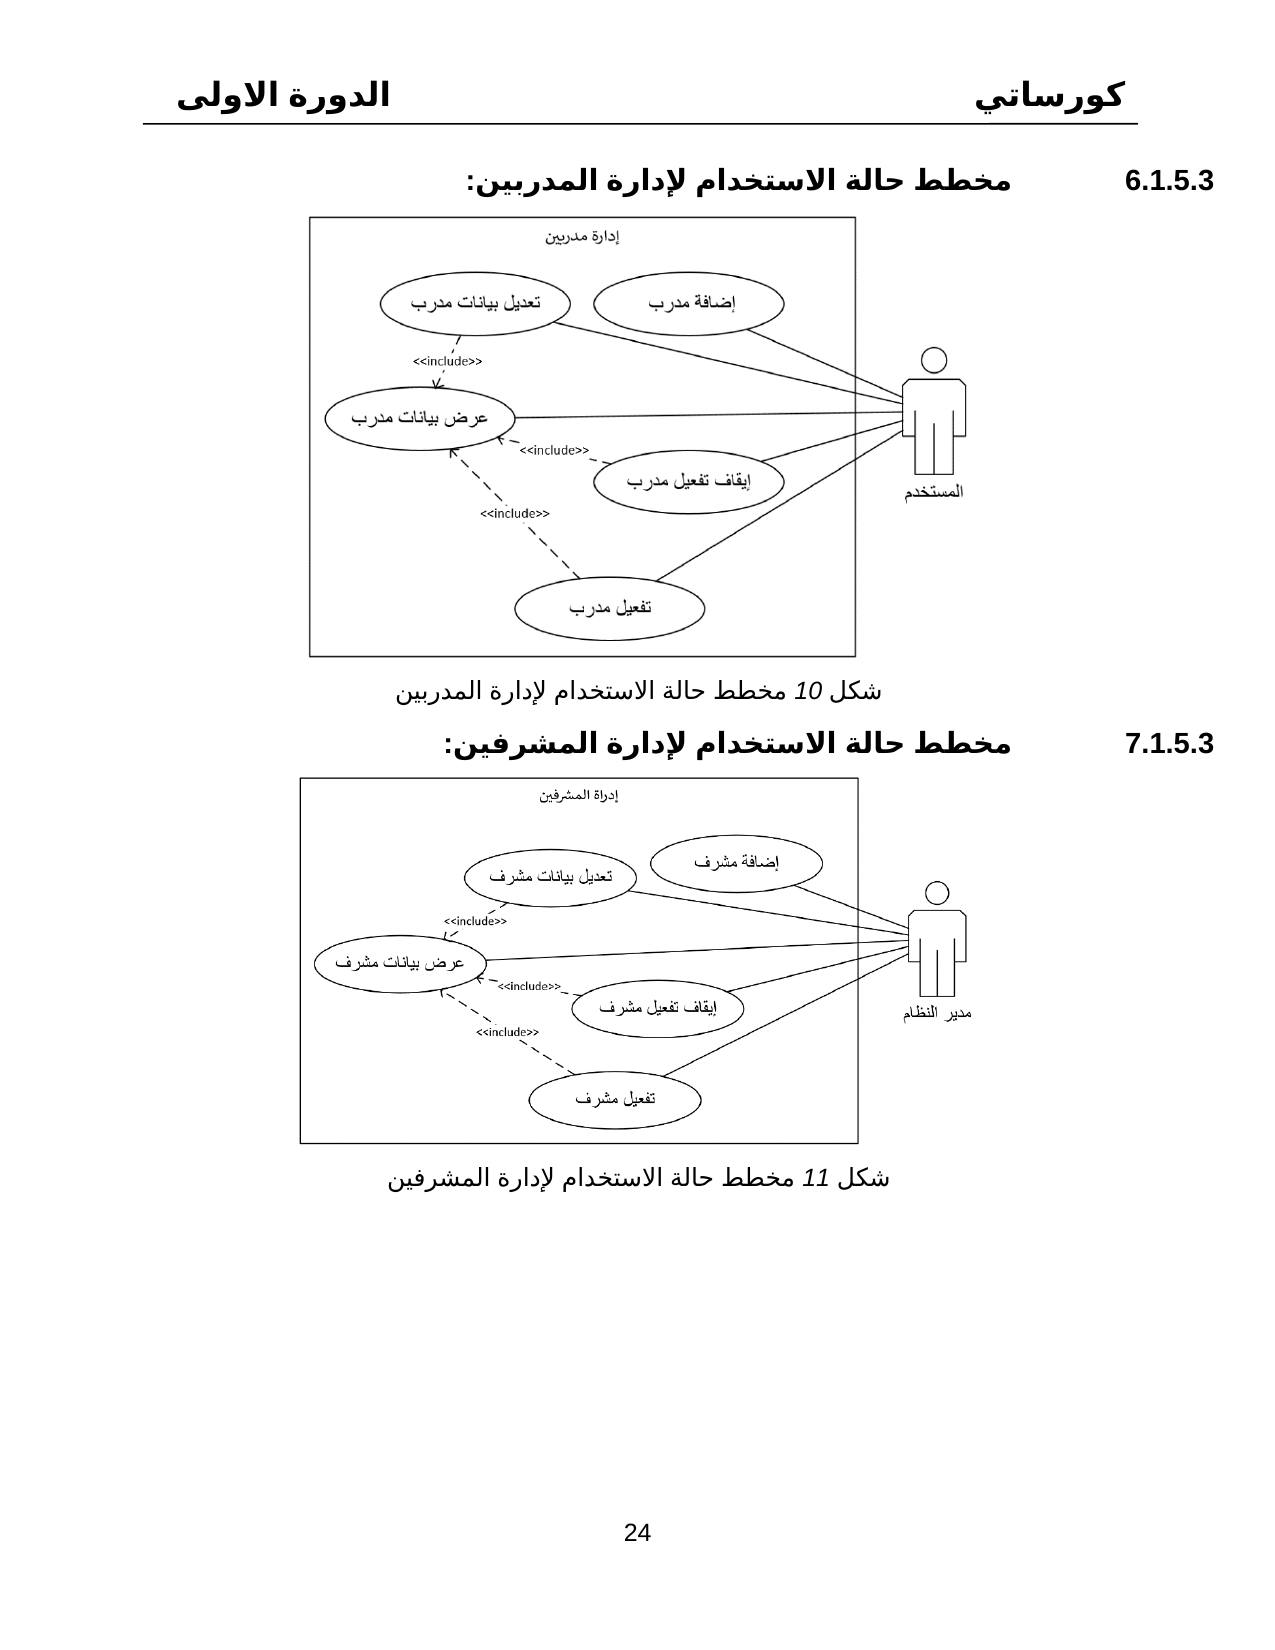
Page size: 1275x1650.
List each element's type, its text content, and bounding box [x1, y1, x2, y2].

subtitle مخطط حالة الاستخدام لإدارة المدربين: [150, 162, 1125, 196]
subtitle مخطط حالة الاستخدام لإدارة المشرفين: [150, 726, 1125, 759]
picture [296, 776, 979, 1149]
text شكل 11 مخطط حالة الاستخدام لإدارة المشرفين [150, 1163, 1125, 1192]
text شكل 10 مخطط حالة الاستخدام لإدارة المدربين [150, 676, 1125, 705]
picture [305, 212, 970, 662]
